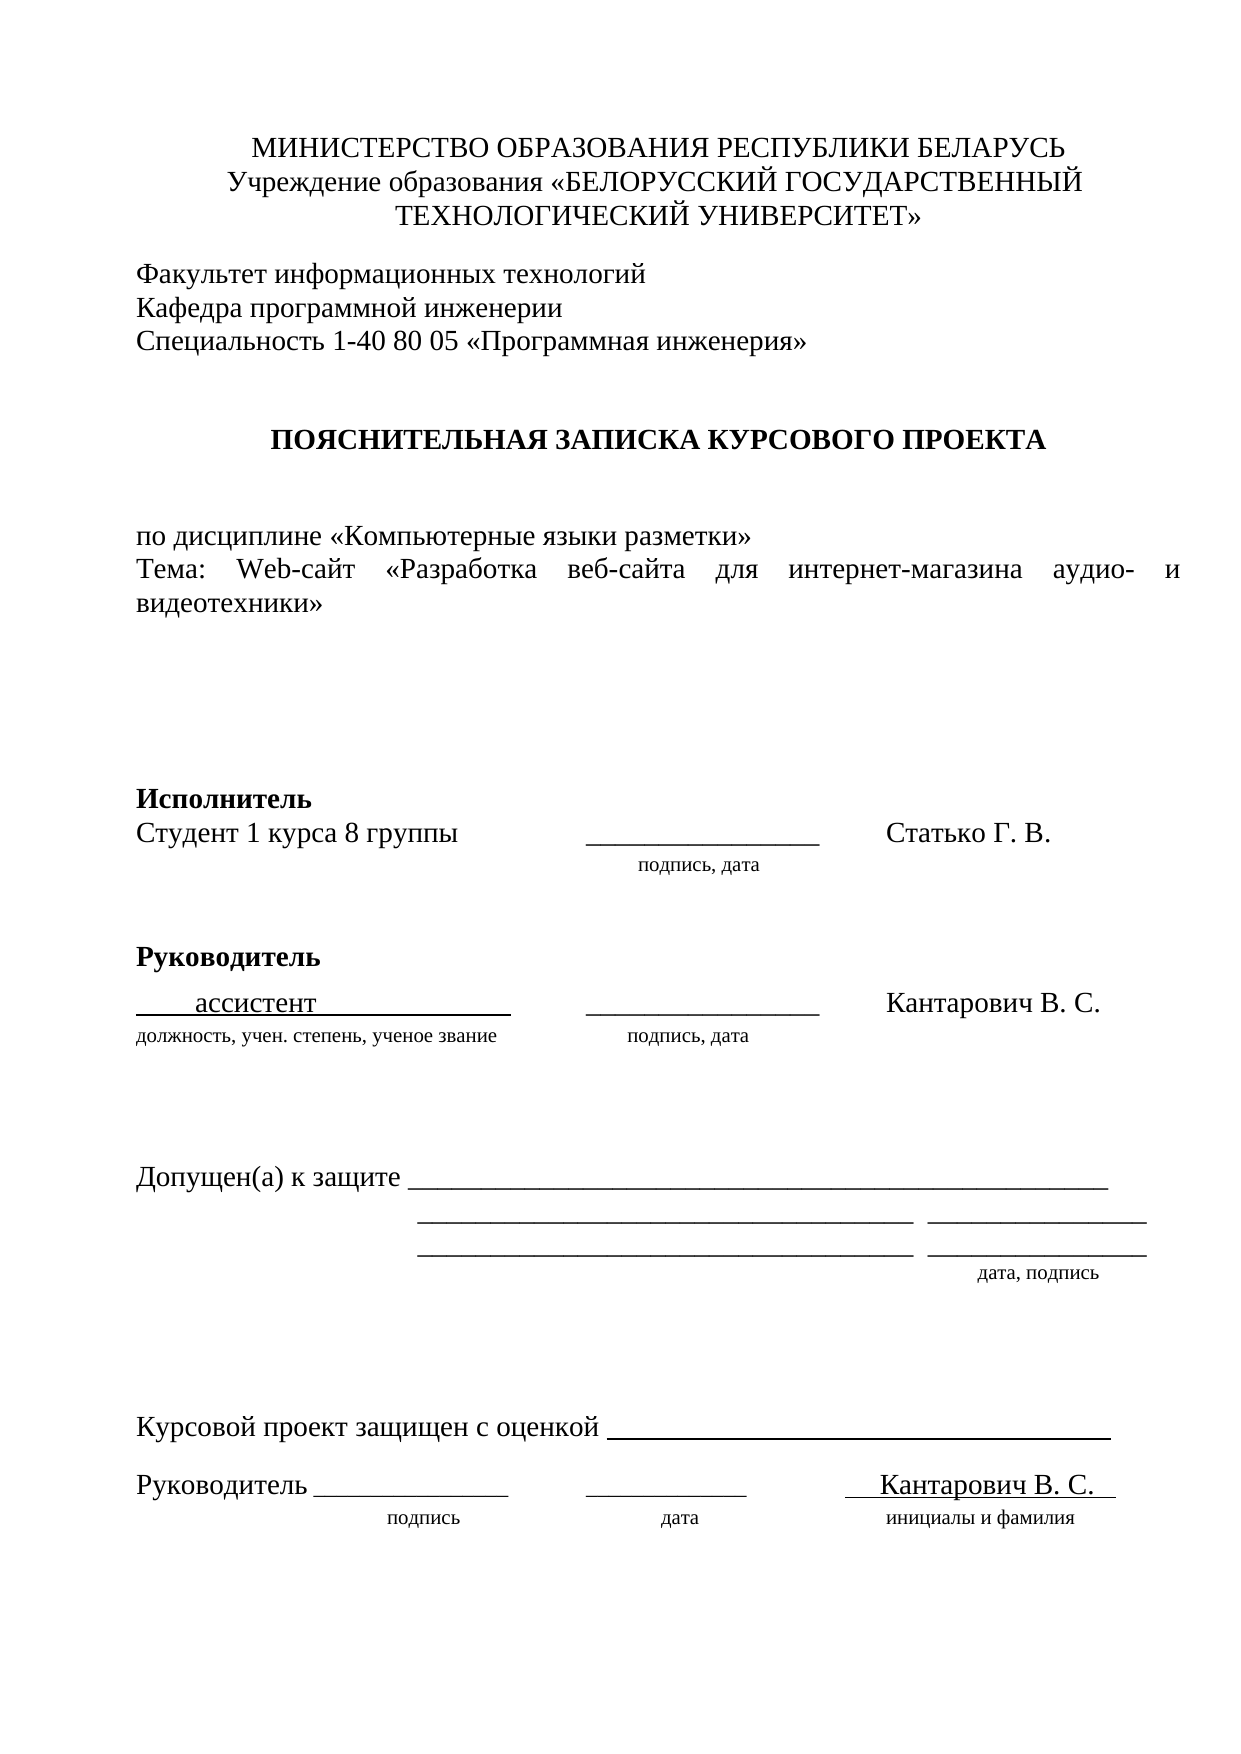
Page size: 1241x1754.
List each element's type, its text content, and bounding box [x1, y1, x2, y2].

text __________________________________ _______________ [136, 1226, 1181, 1260]
text подпись дата инициалы и фамилия [136, 1505, 1181, 1529]
text Руководитель _________________ ______________ Кантарович В. С. [136, 1467, 1181, 1501]
text Факультет информационных технологий [136, 256, 1181, 290]
text дата, подпись [136, 1260, 1181, 1284]
text Руководитель [136, 939, 1181, 972]
text Студент 1 курса 8 группы ________________ Статько Г. В. [136, 815, 1181, 848]
text Исполнитель [136, 781, 1181, 815]
text ПОЯСНИТЕЛЬНАЯ ЗАПИСКА КУРСОВОГО ПРОЕКТА [136, 422, 1181, 456]
text должность, учен. степень, ученое звание подпись, дата [136, 1023, 1181, 1047]
text Допущен(а) к защите ________________________________________________ [136, 1159, 1181, 1193]
text по дисциплине «Компьютерные языки разметки» [136, 518, 1181, 552]
text ассистент ________________ Кантарович В. С. [136, 985, 1181, 1018]
text подпись, дата [136, 852, 1181, 876]
text Кафедра программной инженерии [136, 290, 1181, 323]
text __________________________________ _______________ [136, 1193, 1181, 1226]
text Курсовой проект защищен с оценкой [136, 1409, 1181, 1442]
text МИНИСТЕРСТВО ОБРАЗОВАНИЯ РЕСПУБЛИКИ БЕЛАРУСЬ Учреждение образования «БЕЛОРУССКИЙ ГОСУДАРСТВЕННЫЙ ТЕХНОЛОГИЧЕСКИЙ УНИВЕРСИТЕТ» [136, 131, 1181, 231]
text Специальность 1-40 80 05 «Программная инженерия» [136, 323, 1181, 357]
text Тема: Web-сайт «Разработка веб-сайта для интернет-магазина аудио- и видеотехники» [136, 552, 1181, 619]
